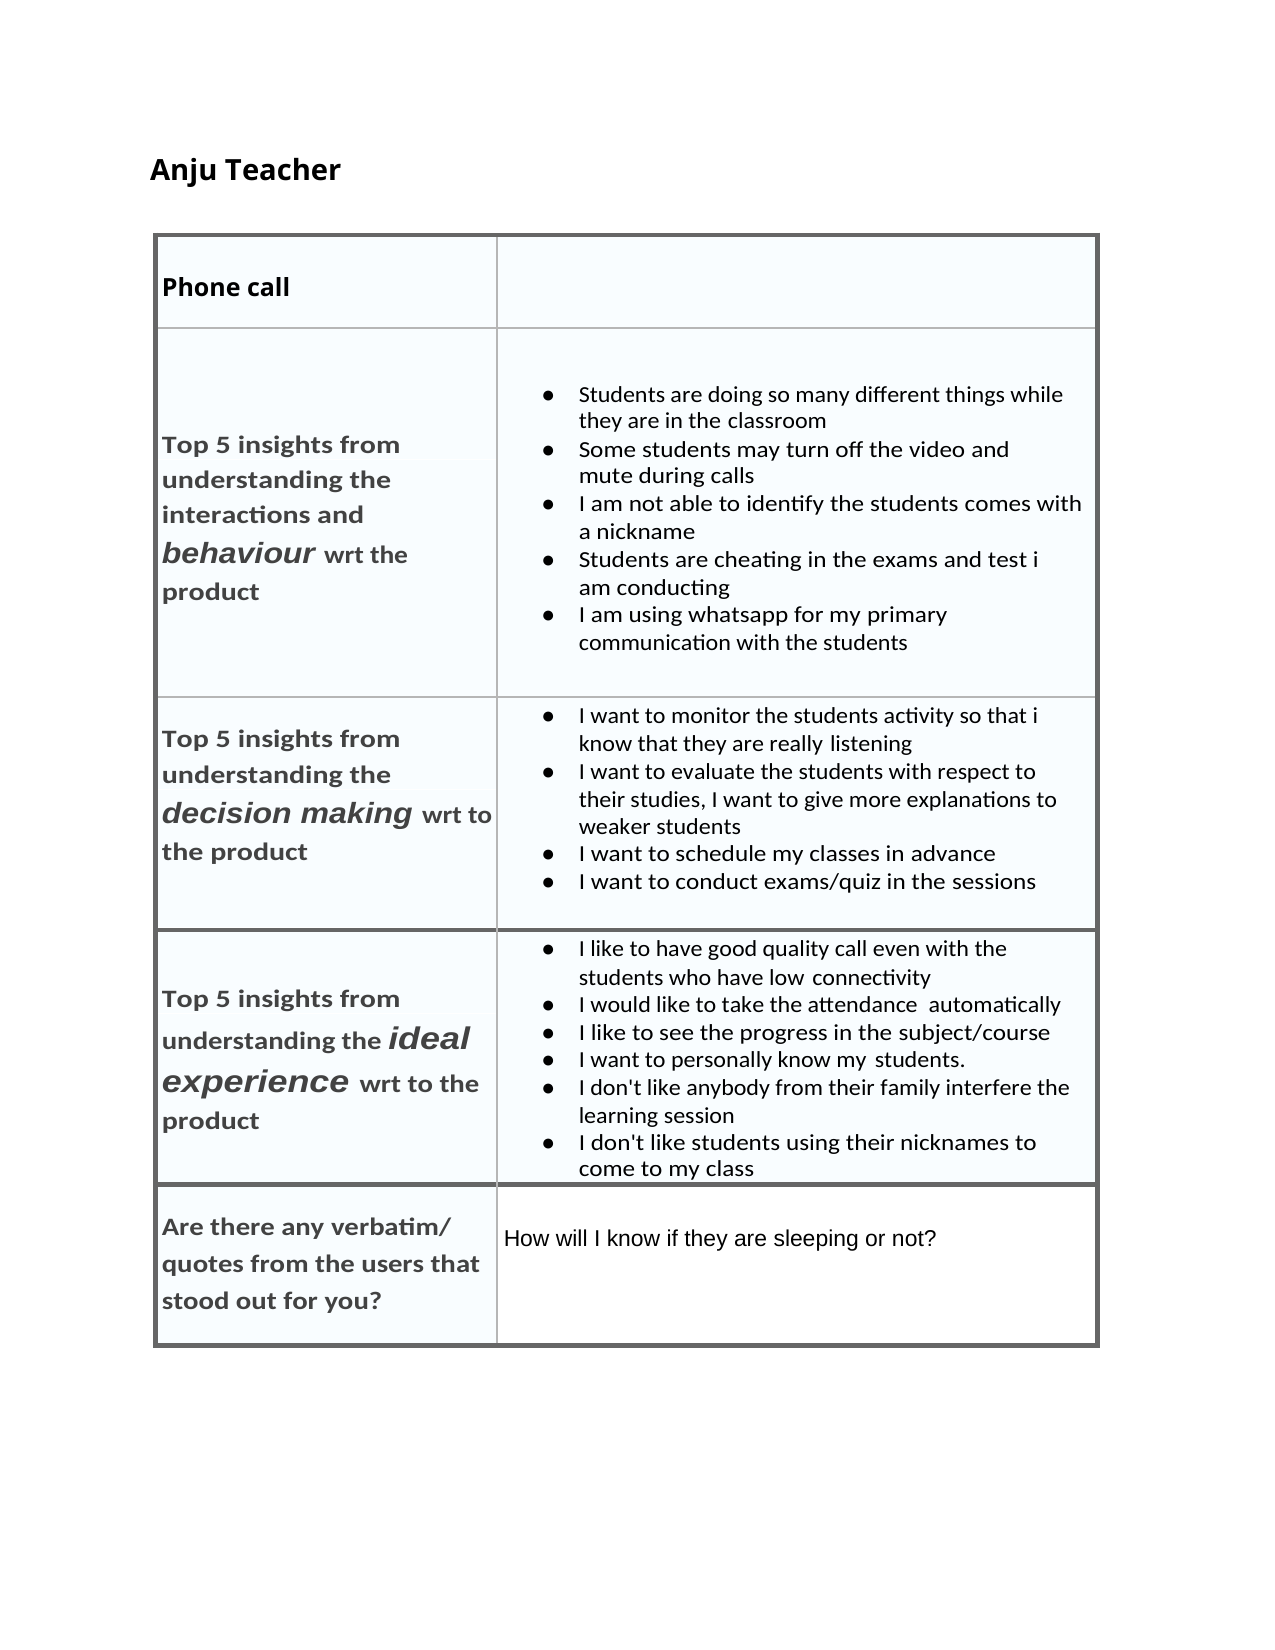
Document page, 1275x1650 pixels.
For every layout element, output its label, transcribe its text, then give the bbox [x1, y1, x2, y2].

table_cell Top 5 insights from [158, 932, 496, 1013]
table_cell I like to have good quality call even with the students who have low connectivity I would like to take the attendance automatically I like to see the progress in the subject/course I want to personally know my students. I don't like anybody from their family interfere the learning session I don't like students using their nicknames to come to my class [498, 932, 1095, 1182]
table_header [498, 237, 1095, 327]
table_cell understanding the [158, 460, 496, 495]
table_cell decision making wrt to [158, 790, 496, 830]
table_cell product [158, 1099, 496, 1182]
table_cell understanding the [158, 754, 496, 789]
text Anju Teacher [150, 149, 1239, 189]
table_cell Are there any verbatim/ quotes from the users that stood out for you? [158, 1187, 496, 1343]
table_cell experience wrt to the [158, 1056, 496, 1099]
table_cell Top 5 insights from [158, 329, 496, 459]
table_header Phone call [158, 237, 496, 327]
table_cell the product [158, 830, 496, 927]
table_cell Students are doing so many different things while they are in the classroom Some students may turn off the video and mute during calls I am not able to identify the students comes with a nickname Students are cheating in the exams and test i am conducting I am using whatsapp for my primary communication with the students [498, 329, 1095, 696]
table_cell product [158, 572, 496, 696]
table_cell How will I know if they are sleeping or not? [498, 1187, 1095, 1343]
table_cell behaviour wrt the [158, 531, 496, 572]
table_cell interactions and [158, 495, 496, 531]
table_cell I want to monitor the students activity so that i know that they are really listening I want to evaluate the students with respect to their studies, I want to give more explanations to weaker students I want to schedule my classes in advance I want to conduct exams/quiz in the sessions [498, 698, 1095, 927]
table_cell understanding the ideal [158, 1014, 496, 1056]
table_cell Top 5 insights from [158, 698, 496, 754]
